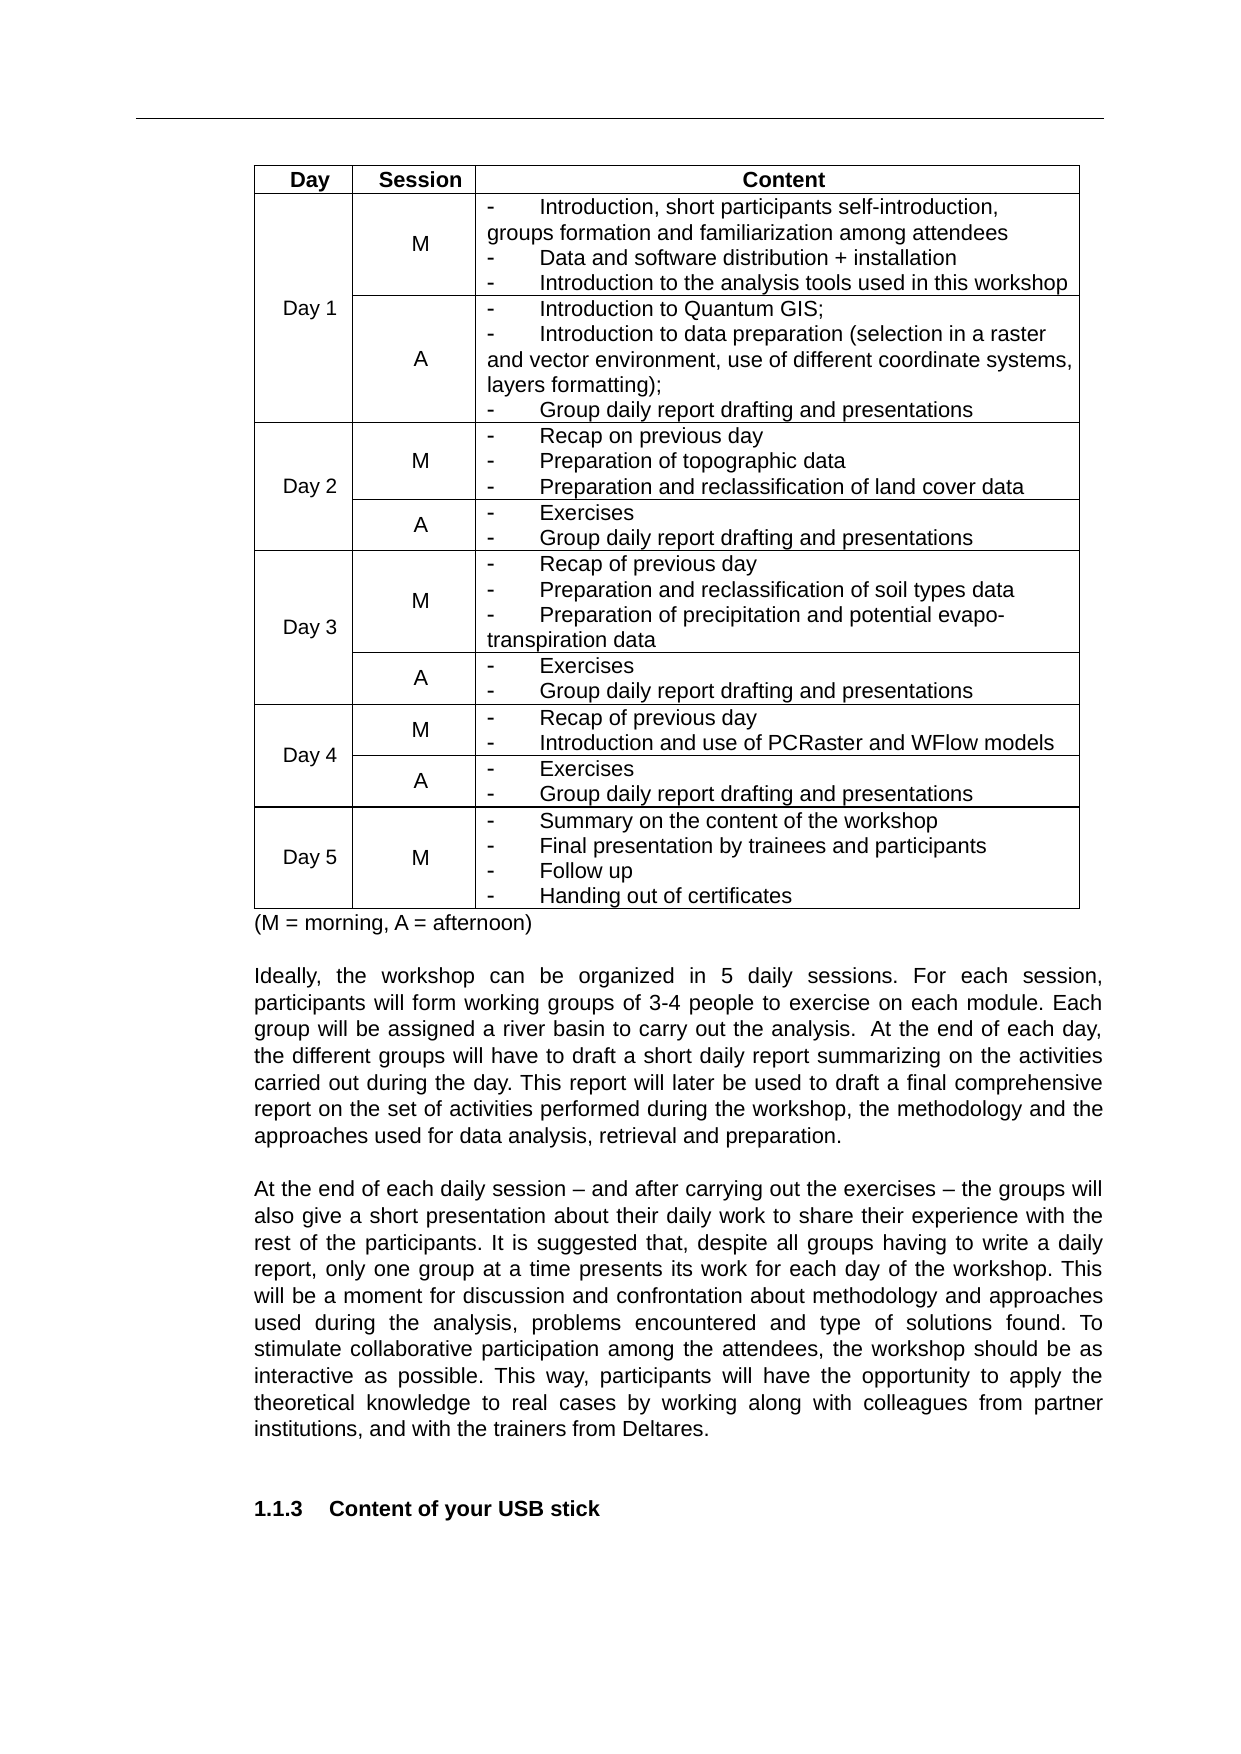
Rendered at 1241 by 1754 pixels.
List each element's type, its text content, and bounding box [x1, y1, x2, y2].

table_cell Recap of previous day Introduction and use of PCRaster and WFlow models [476, 705, 1079, 755]
table_cell A [353, 756, 475, 806]
text (M = morning, A = afternoon) [254, 909, 1104, 934]
table_cell Summary on the content of the workshop Final presentation by trainees and participants Follow up Handing out of certificates [476, 808, 1079, 908]
text At the end of each daily session – and after carrying out the exercises – the groups will also give a short presentation about their daily work to share their experience with the rest of the participants. It is suggested that, despite all groups having to write a daily report, only one group at a time presents its work for each day of the workshop. This will be a moment for discussion and confrontation about methodology and approaches used during the analysis, problems encountered and type of solutions found. To stimulate collaborative participation among the attendees, the workshop should be as interactive as possible. This way, participants will have the opportunity to apply the theoretical knowledge to real cases by working along with colleagues from partner institutions, and with the trainers from Deltares. [254, 1176, 1104, 1441]
table_cell Recap of previous day Preparation and reclassification of soil types data Preparation of precipitation and potential evapo-transpiration data [476, 551, 1079, 652]
table_cell Introduction to Quantum GIS; Introduction to data preparation (selection in a raster and vector environment, use of different coordinate systems, layers formatting); Group daily report drafting and presentations [476, 296, 1079, 422]
table_cell A [353, 296, 475, 422]
table_cell A [353, 653, 475, 703]
table_header Content [476, 166, 1079, 193]
text Ideally, the workshop can be organized in 5 daily sessions. For each session, participants will form working groups of 3-4 people to exercise on each module. Each group will be assigned a river basin to carry out the analysis. At the end of each day, the different groups will have to draft a short daily report summarizing on the activities carried out during the day. This report will later be used to draft a final comprehensive report on the set of activities performed during the workshop, the methodology and the approaches used for data analysis, retrieval and preparation. [254, 963, 1104, 1148]
table_cell M [353, 808, 475, 908]
table_header Session [353, 166, 475, 193]
subtitle Content of your USB stick [254, 1496, 1104, 1521]
table_cell Exercises Group daily report drafting and presentations [476, 500, 1079, 550]
table_cell Day 2 [255, 423, 352, 550]
table_cell M [353, 551, 475, 652]
table_header Day [255, 166, 352, 193]
table_cell Day 1 [255, 194, 352, 422]
table_cell Exercises Group daily report drafting and presentations [476, 653, 1079, 703]
table_cell M [353, 194, 475, 295]
table_cell Exercises Group daily report drafting and presentations [476, 756, 1079, 806]
table_cell Day 5 [255, 808, 352, 908]
table_cell M [353, 423, 475, 499]
table_cell A [353, 500, 475, 550]
table_cell Day 3 [255, 551, 352, 703]
table_cell Recap on previous day Preparation of topographic data Preparation and reclassification of land cover data [476, 423, 1079, 499]
table_cell Day 4 [255, 705, 352, 806]
table_cell M [353, 705, 475, 755]
table_cell Introduction, short participants self-introduction, groups formation and familiarization among attendees Data and software distribution + installation Introduction to the analysis tools used in this workshop [476, 194, 1079, 295]
